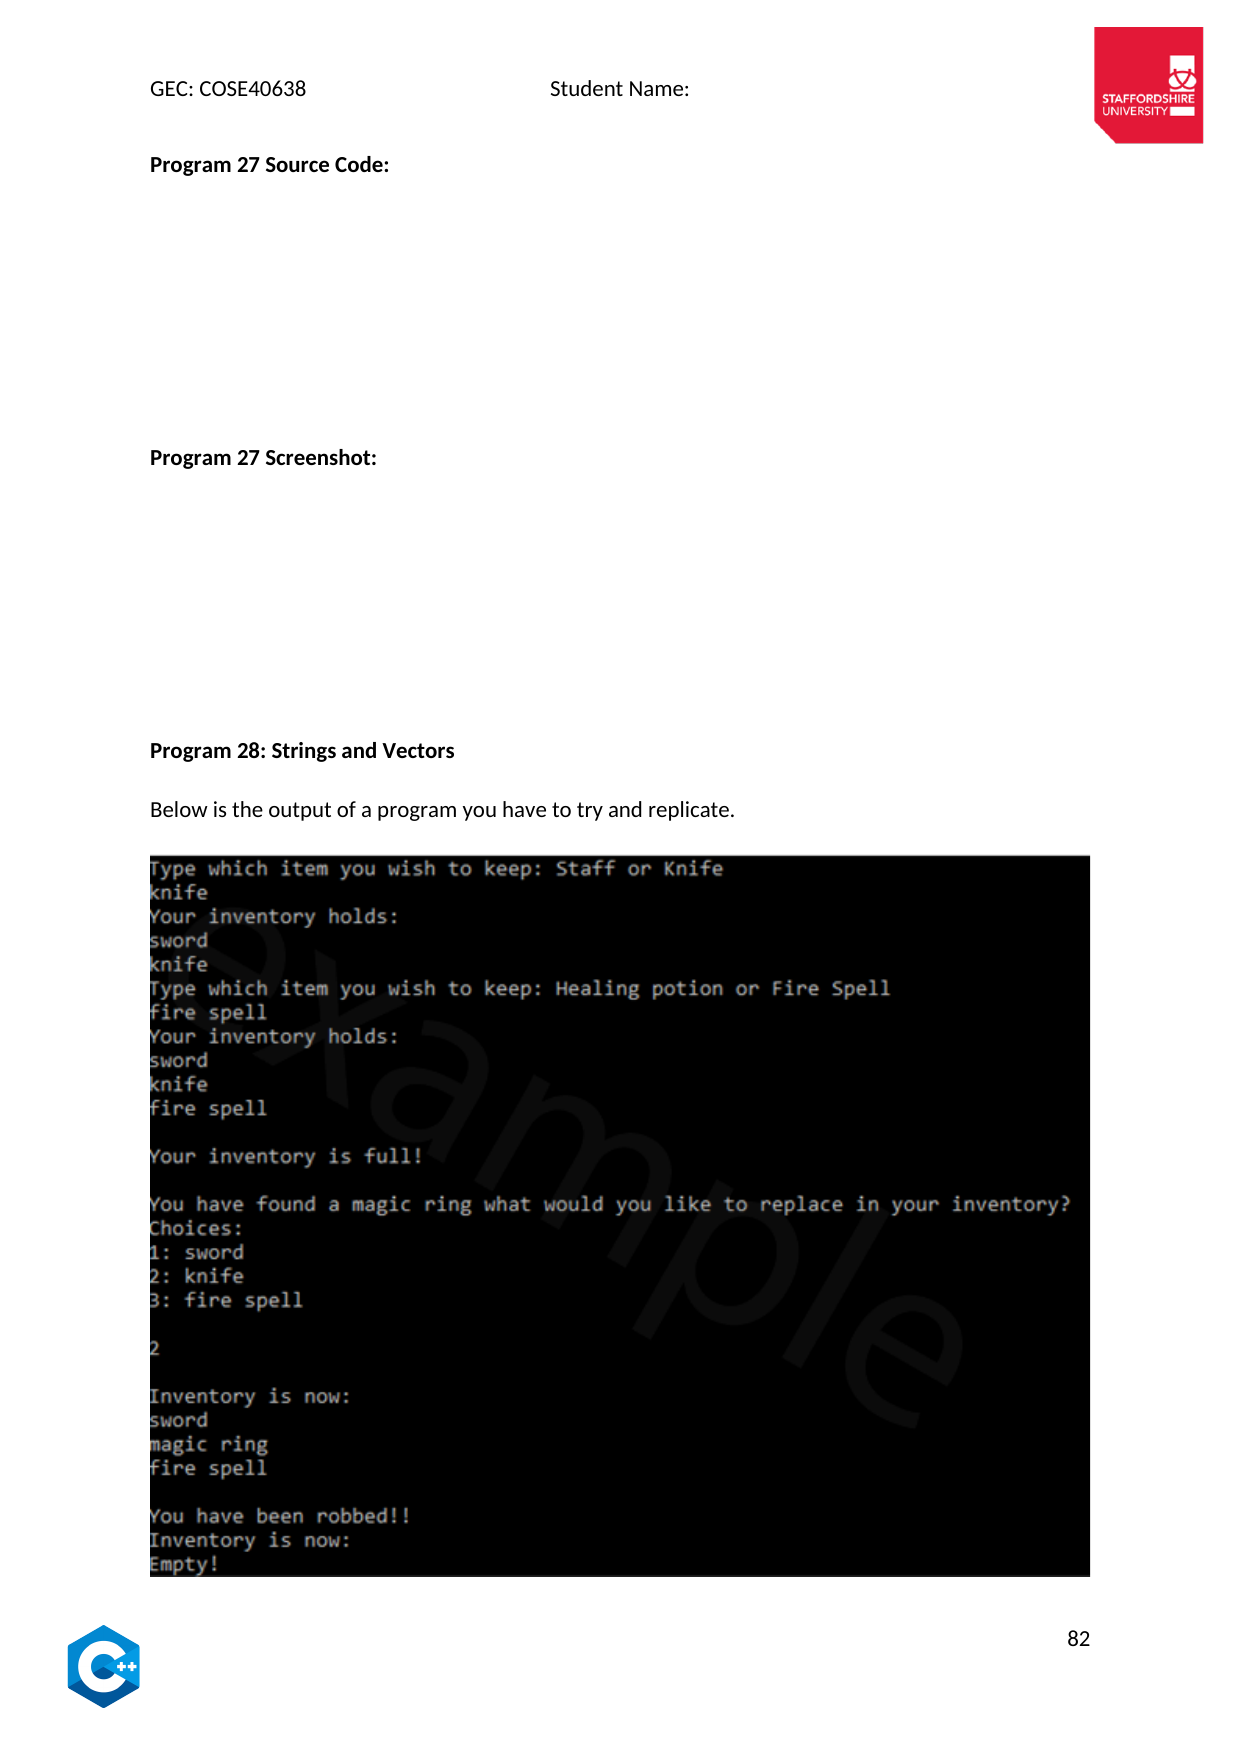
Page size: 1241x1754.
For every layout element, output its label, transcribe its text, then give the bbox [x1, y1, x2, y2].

text Program 27 Source Code: [150, 150, 1090, 178]
picture [150, 853, 1091, 1577]
text Below is the output of a program you have to try and replicate. [150, 795, 1090, 823]
picture [53, 1625, 150, 1708]
text Program 28: Strings and Vectors [150, 736, 1090, 764]
picture [1088, 27, 1209, 148]
text Program 27 Screenshot: [150, 443, 1090, 471]
